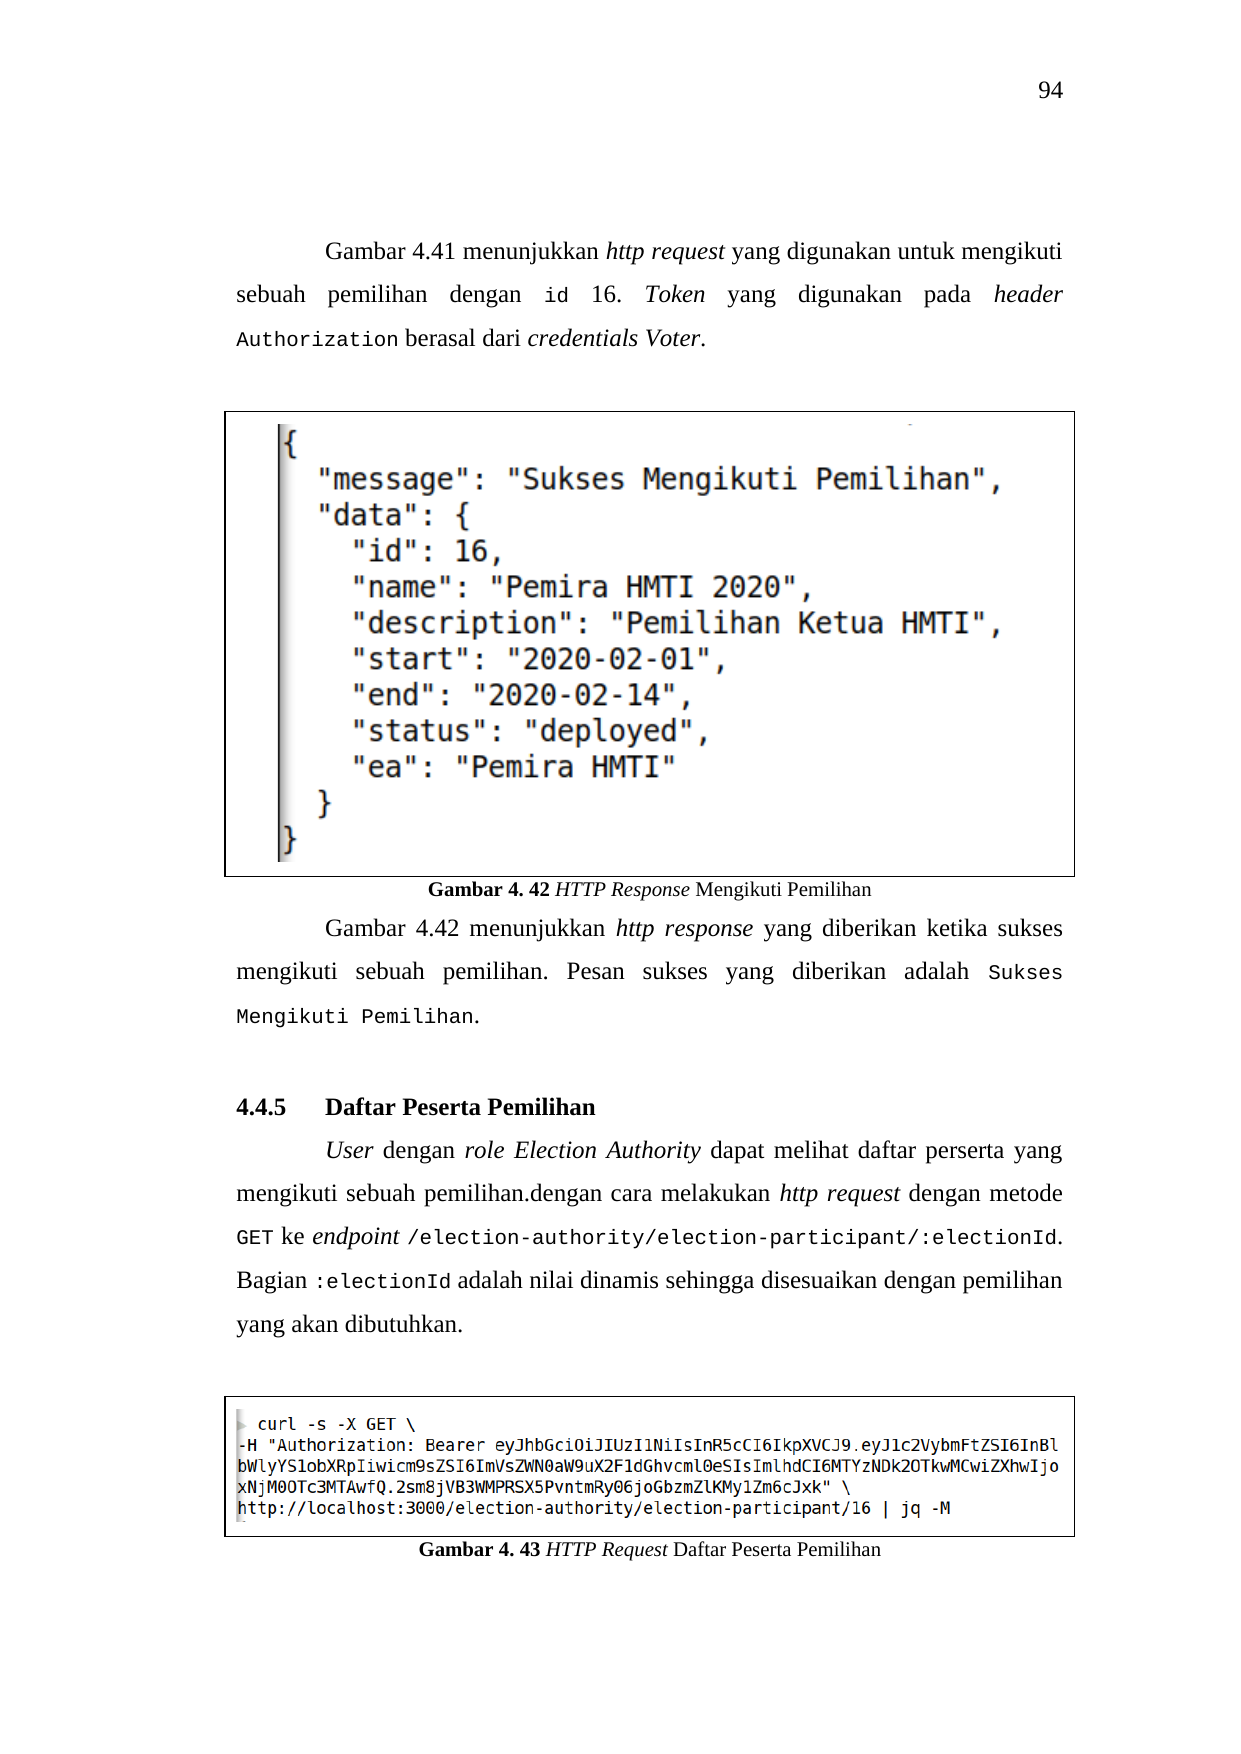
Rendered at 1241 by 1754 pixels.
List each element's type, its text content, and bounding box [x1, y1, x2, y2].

text Gambar 4.42 menunjukkan http response yang diberikan ketika sukses mengikuti sebuah pemilihan. Pesan sukses yang diberikan adalah Sukses Mengikuti Pemilihan. [236, 913, 1063, 1030]
text User dengan role Election Authority dapat melihat daftar perserta yang mengikuti sebuah pemilihan.dengan cara melakukan http request dengan metode GET ke endpoint /election-authority/election-participant/:electionId. Bagian :electionId adalah nilai dinamis sehingga disesuaikan dengan pemilihan yang akan dibutuhkan. [236, 1135, 1063, 1338]
text Gambar 4. 42 HTTP Response Mengikuti Pemilihan [236, 877, 1063, 901]
subtitle Daftar Peserta Pemilihan [236, 1092, 1063, 1121]
text Gambar 4. 43 HTTP Request Daftar Peserta Pemilihan [236, 1537, 1063, 1561]
table_header [226, 1397, 1074, 1536]
text Gambar 4.41 menunjukkan http request yang digunakan untuk mengikuti sebuah pemilihan dengan id 16. Token yang digunakan pada header Authorization berasal dari credentials Voter. [236, 236, 1063, 353]
table_header [226, 412, 1074, 876]
picture [236, 1409, 1064, 1522]
picture [277, 424, 1022, 862]
